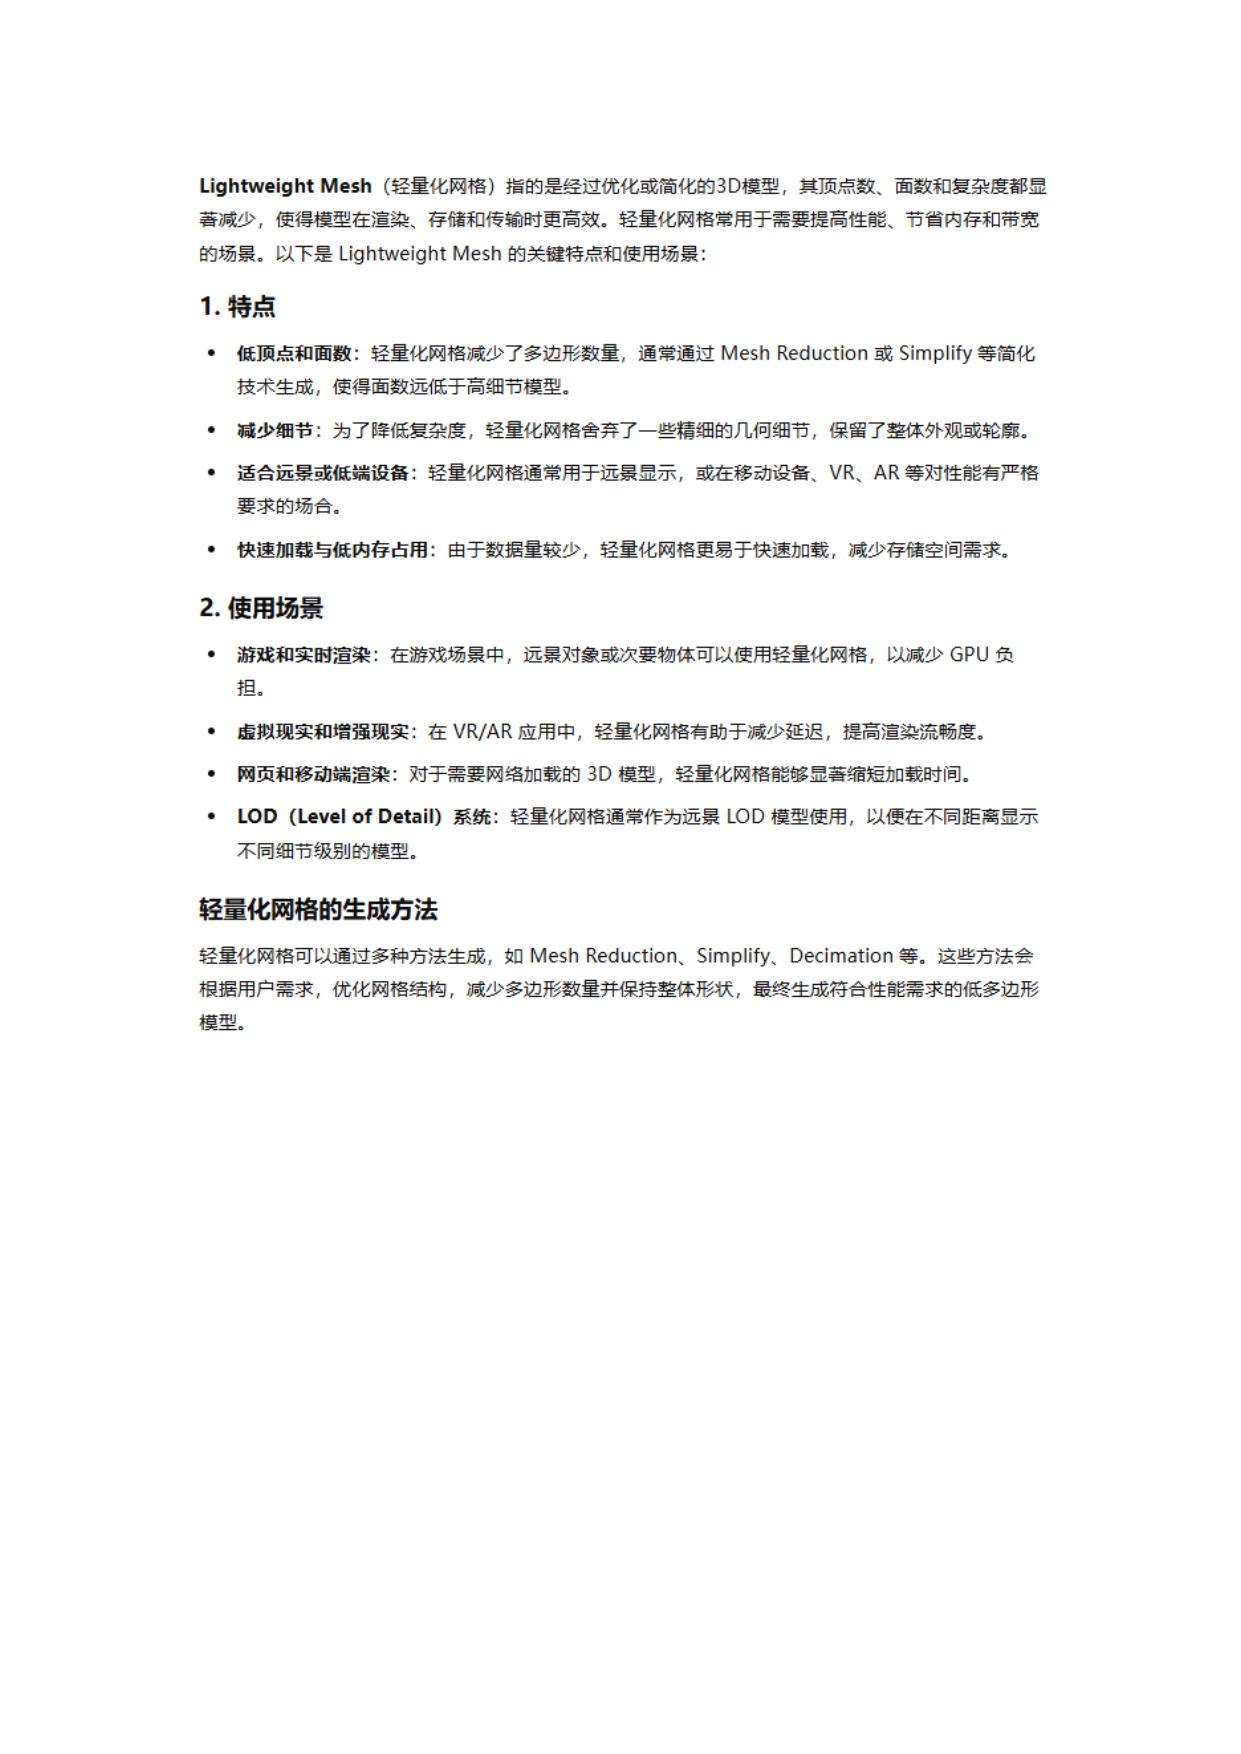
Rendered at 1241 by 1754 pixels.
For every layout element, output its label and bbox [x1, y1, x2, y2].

picture [187, 162, 1053, 1045]
